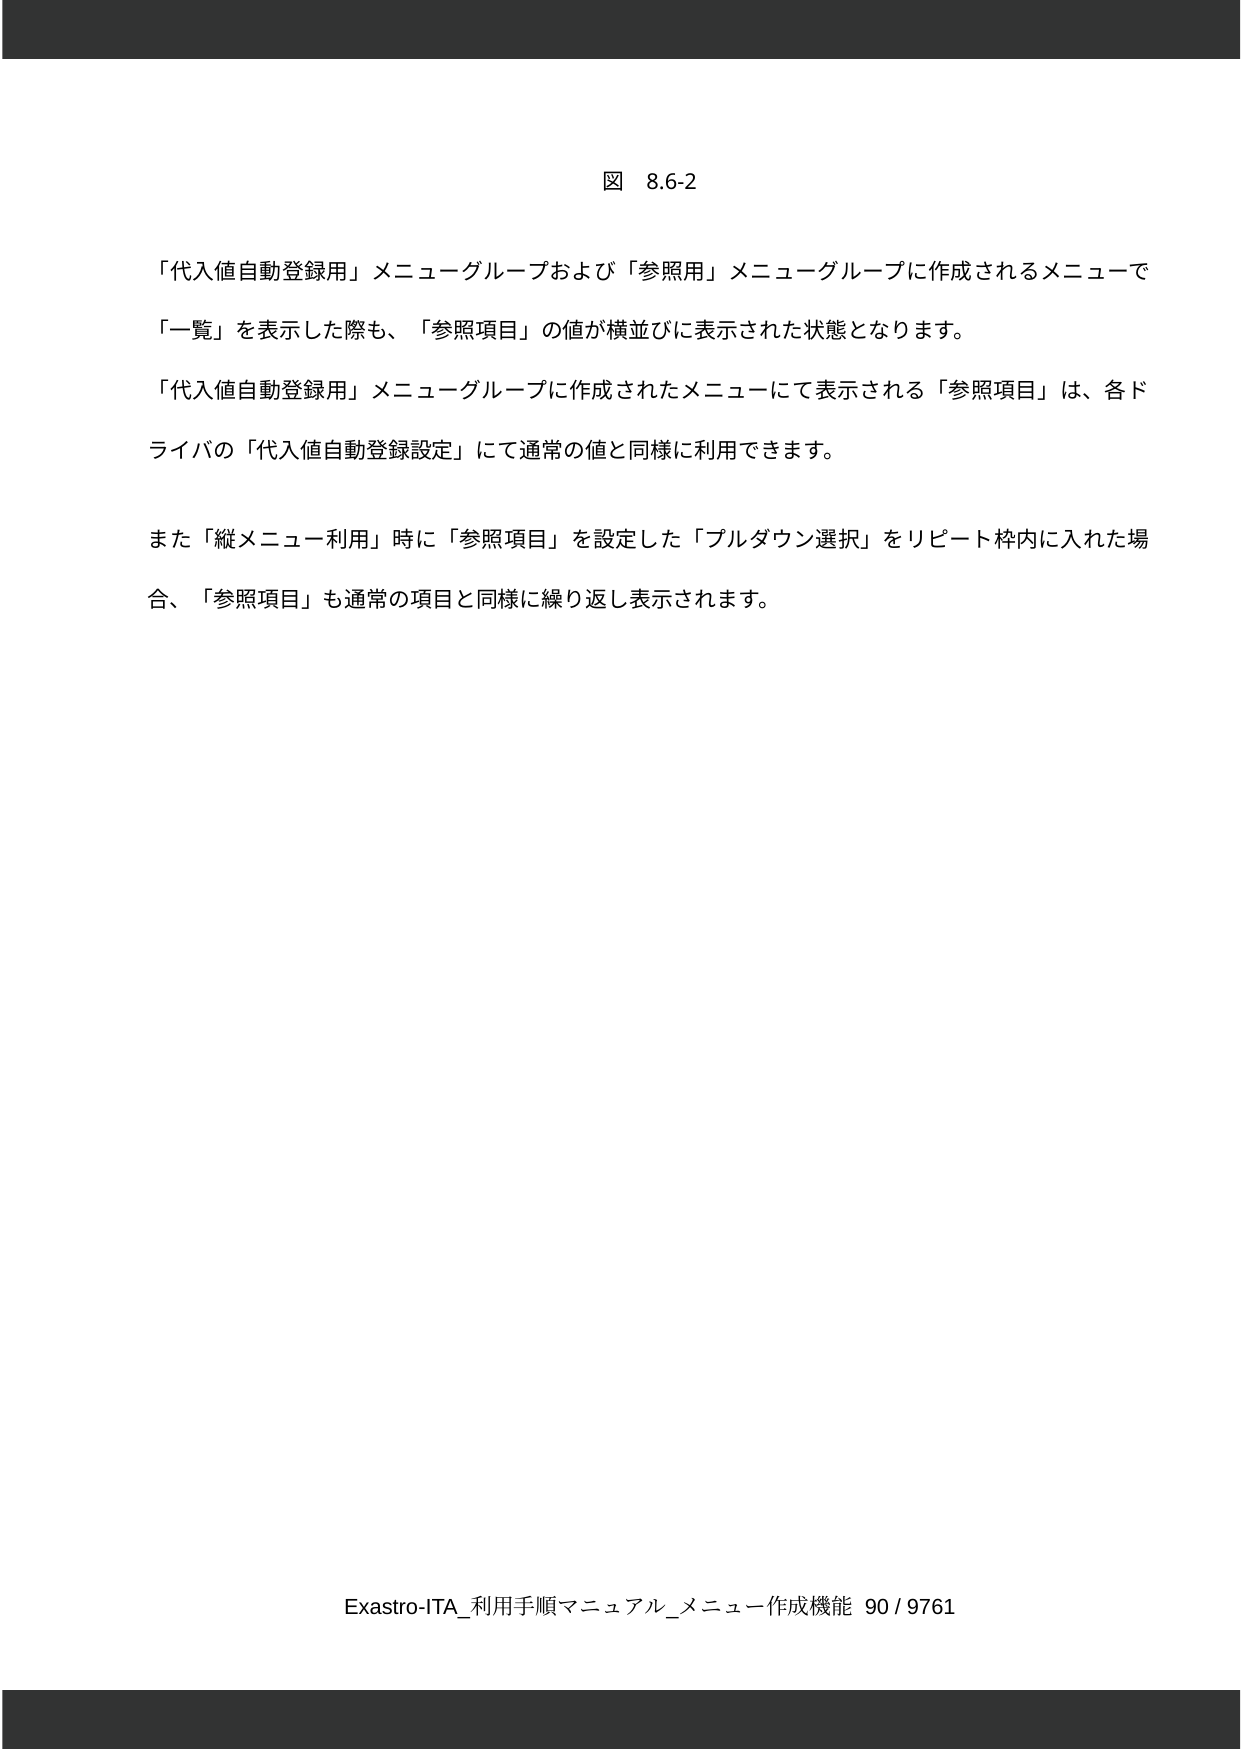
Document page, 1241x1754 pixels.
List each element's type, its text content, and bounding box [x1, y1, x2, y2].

picture [2, 0, 1241, 59]
text 「代入値自動登録用」メニューグループに作成されたメニューにて表示される「参照項目」は、各ドライバの「代入値自動登録設定」にて通常の値と同様に利用できます。 [148, 359, 1152, 478]
text 図 8.6-2 [148, 151, 1152, 210]
text また「縦メニュー利用」時に「参照項目」を設定した「プルダウン選択」をリピート枠内に入れた場合、「参照項目」も通常の項目と同様に繰り返し表示されます。 [148, 508, 1152, 627]
text 「代入値自動登録用」メニューグループおよび「参照用」メニューグループに作成されるメニューで「一覧」を表示した際も、「参照項目」の値が横並びに表示された状態となります。 [148, 240, 1152, 359]
picture [2, 1690, 1241, 1749]
